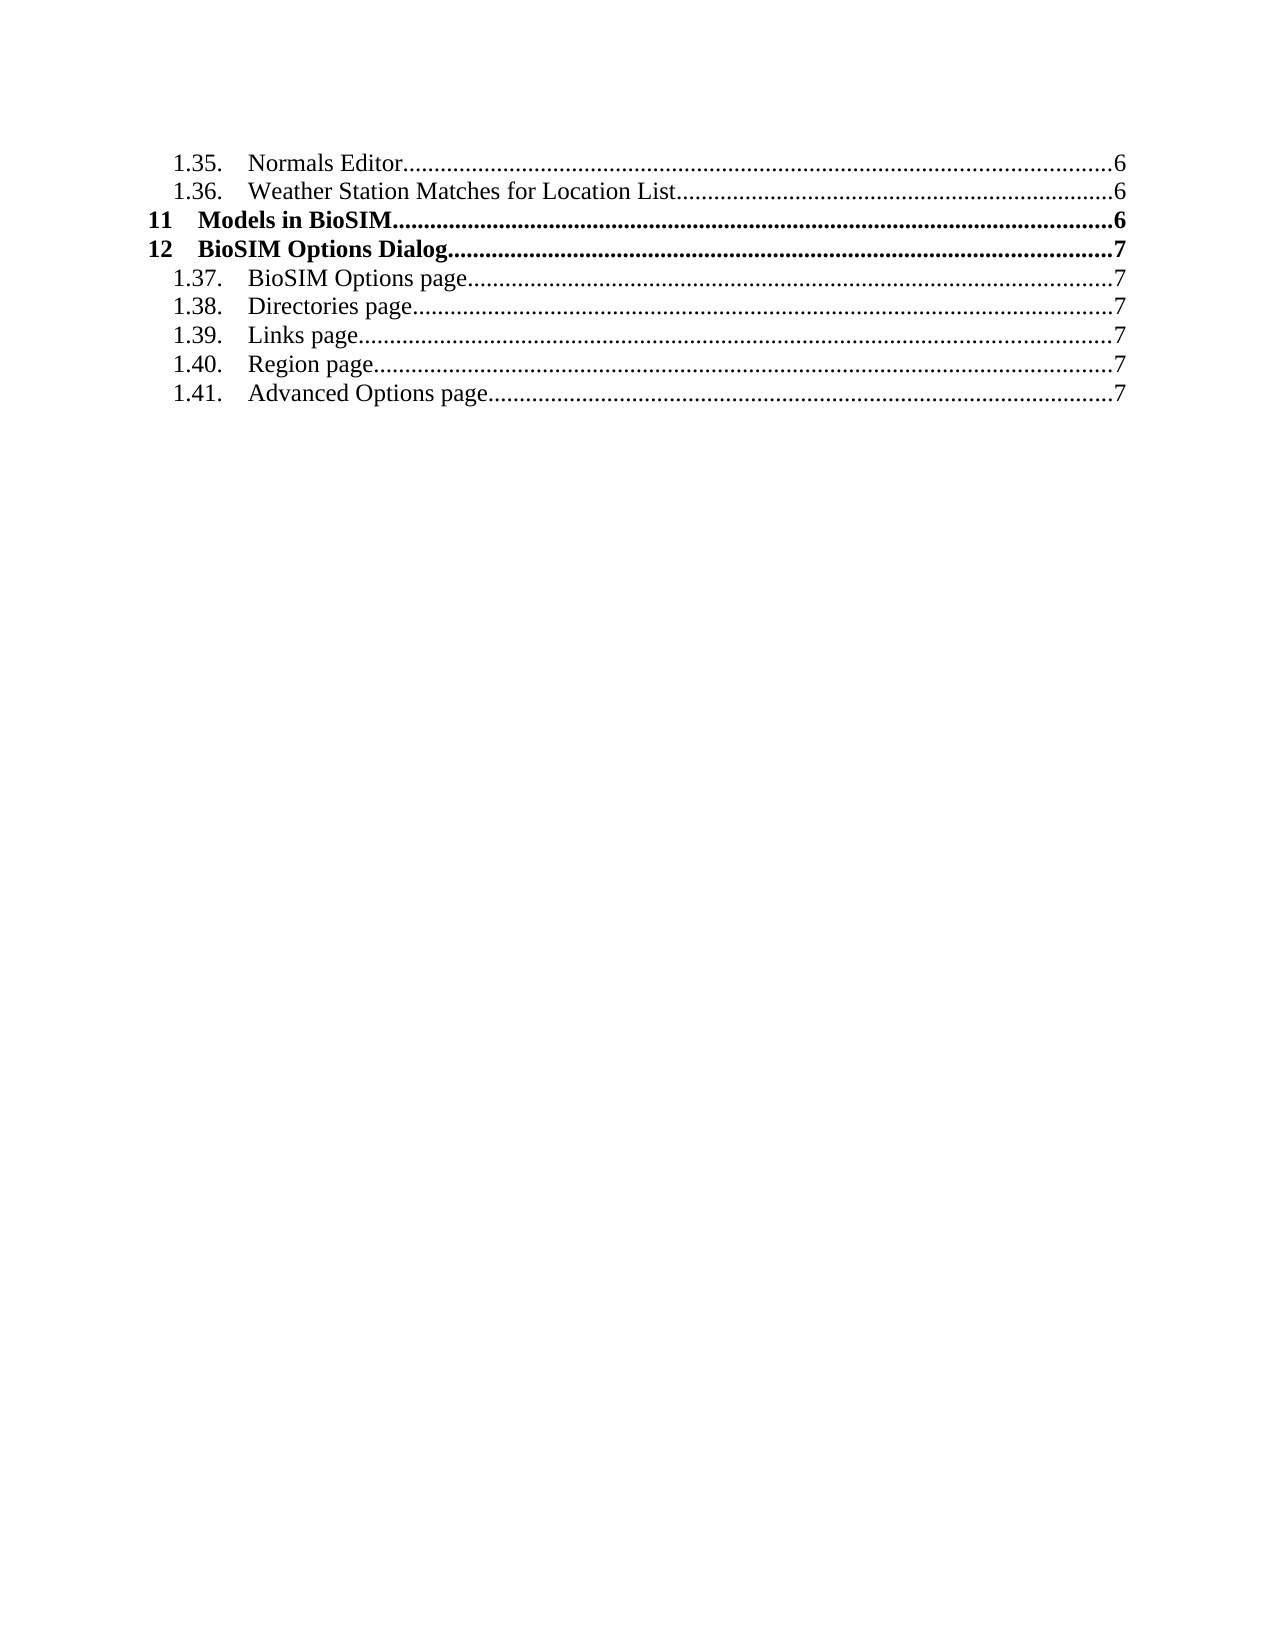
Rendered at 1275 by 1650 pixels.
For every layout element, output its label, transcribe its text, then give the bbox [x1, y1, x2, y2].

text 1.39. Links page 7 [173, 320, 1127, 349]
text 1.36. Weather Station Matches for Location List 6 [173, 176, 1127, 205]
text 1.37. BioSIM Options page 7 [173, 263, 1127, 291]
text 1.40. Region page 7 [173, 349, 1127, 378]
text 1.41. Advanced Options page 7 [173, 378, 1127, 406]
text 1.35. Normals Editor 6 [173, 148, 1127, 176]
text 12 BioSIM Options Dialog 7 [148, 234, 1127, 263]
text 1.38. Directories page 7 [173, 291, 1127, 320]
text 11 Models in BioSIM 6 [148, 205, 1127, 234]
